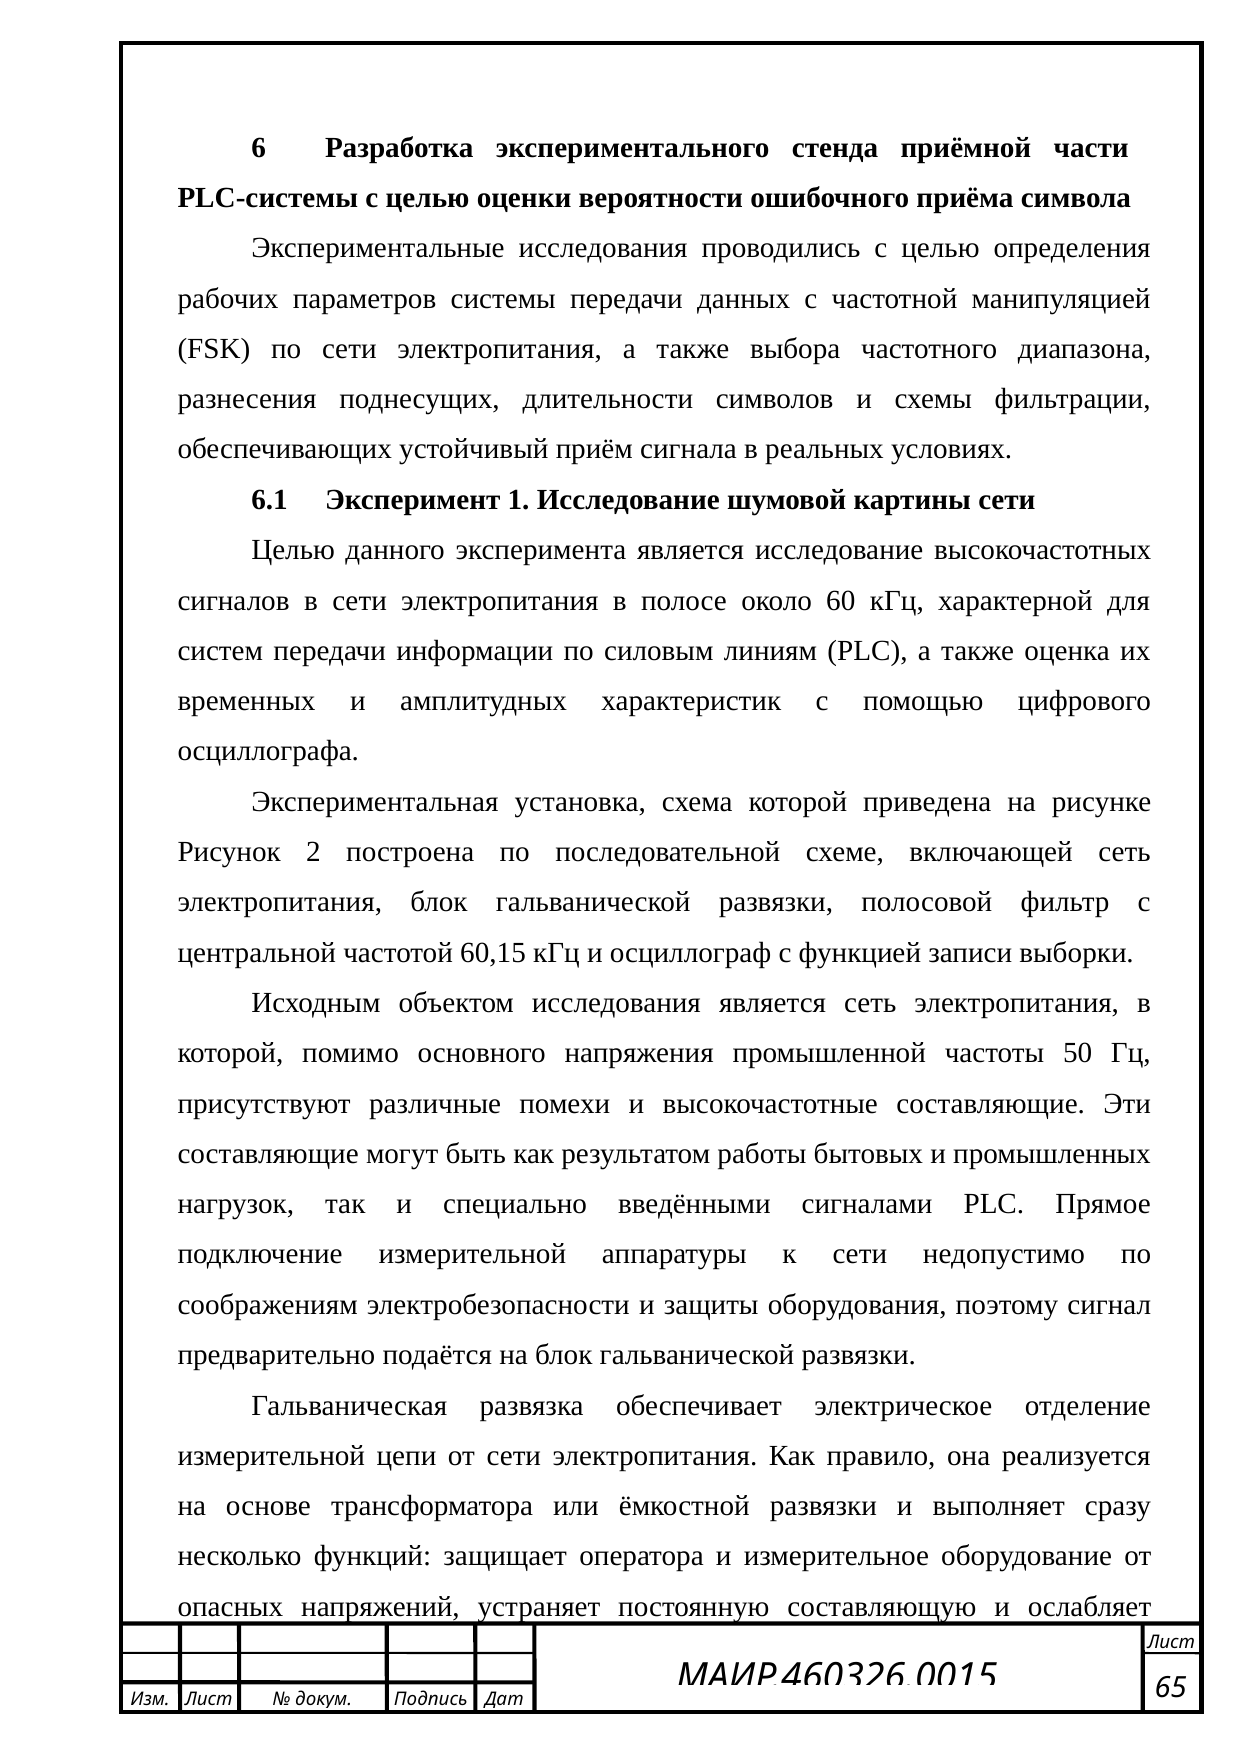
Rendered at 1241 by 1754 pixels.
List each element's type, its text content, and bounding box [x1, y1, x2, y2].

subtitle 6.1 Эксперимент 1. Исследование шумовой картины сети [177, 482, 1152, 516]
text Экспериментальная установка, схема которой приведена на рисунке 2 построена по последовательной схеме, включающей сеть электропитания, блок гальванической развязки, полосовой фильтр с центральной частотой 60,15 кГц и осциллограф с функцией записи выборки. [177, 784, 1152, 968]
subtitle 6 Разработка экспериментального стенда приёмной части PLC-системы с целью оценки вероятности ошибочного приёма символа [177, 130, 1152, 214]
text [177, 1388, 1152, 1622]
text Целью данного эксперимента является исследование высокочастотных сигналов в сети электропитания в полосе около 60 кГц, характерной для систем передачи информации по силовым линиям (PLC), а также оценка их временных и амплитудных характеристик с помощью цифрового осциллографа. [177, 532, 1152, 767]
text Исходным объектом исследования является сеть электропитания, в которой, помимо основного напряжения промышленной частоты 50 Гц, присутствуют различные помехи и высокочастотные составляющие. Эти составляющие могут быть как результатом работы бытовых и промышленных нагрузок, так и специально введёнными сигналами PLC. Прямое подключение измерительной аппаратуры к сети недопустимо по соображениям электробезопасности и защиты оборудования, поэтому сигнал предварительно подаётся на блок гальванической развязки. [177, 985, 1152, 1371]
text Экспериментальные исследования проводились с целью определения рабочих параметров системы передачи данных с частотной манипуляцией (FSK) по сети электропитания, а также выбора частотного диапазона, разнесения поднесущих, длительности символов и схемы фильтрации, обеспечивающих устойчивый приём сигнала в реальных условиях. [177, 230, 1152, 465]
